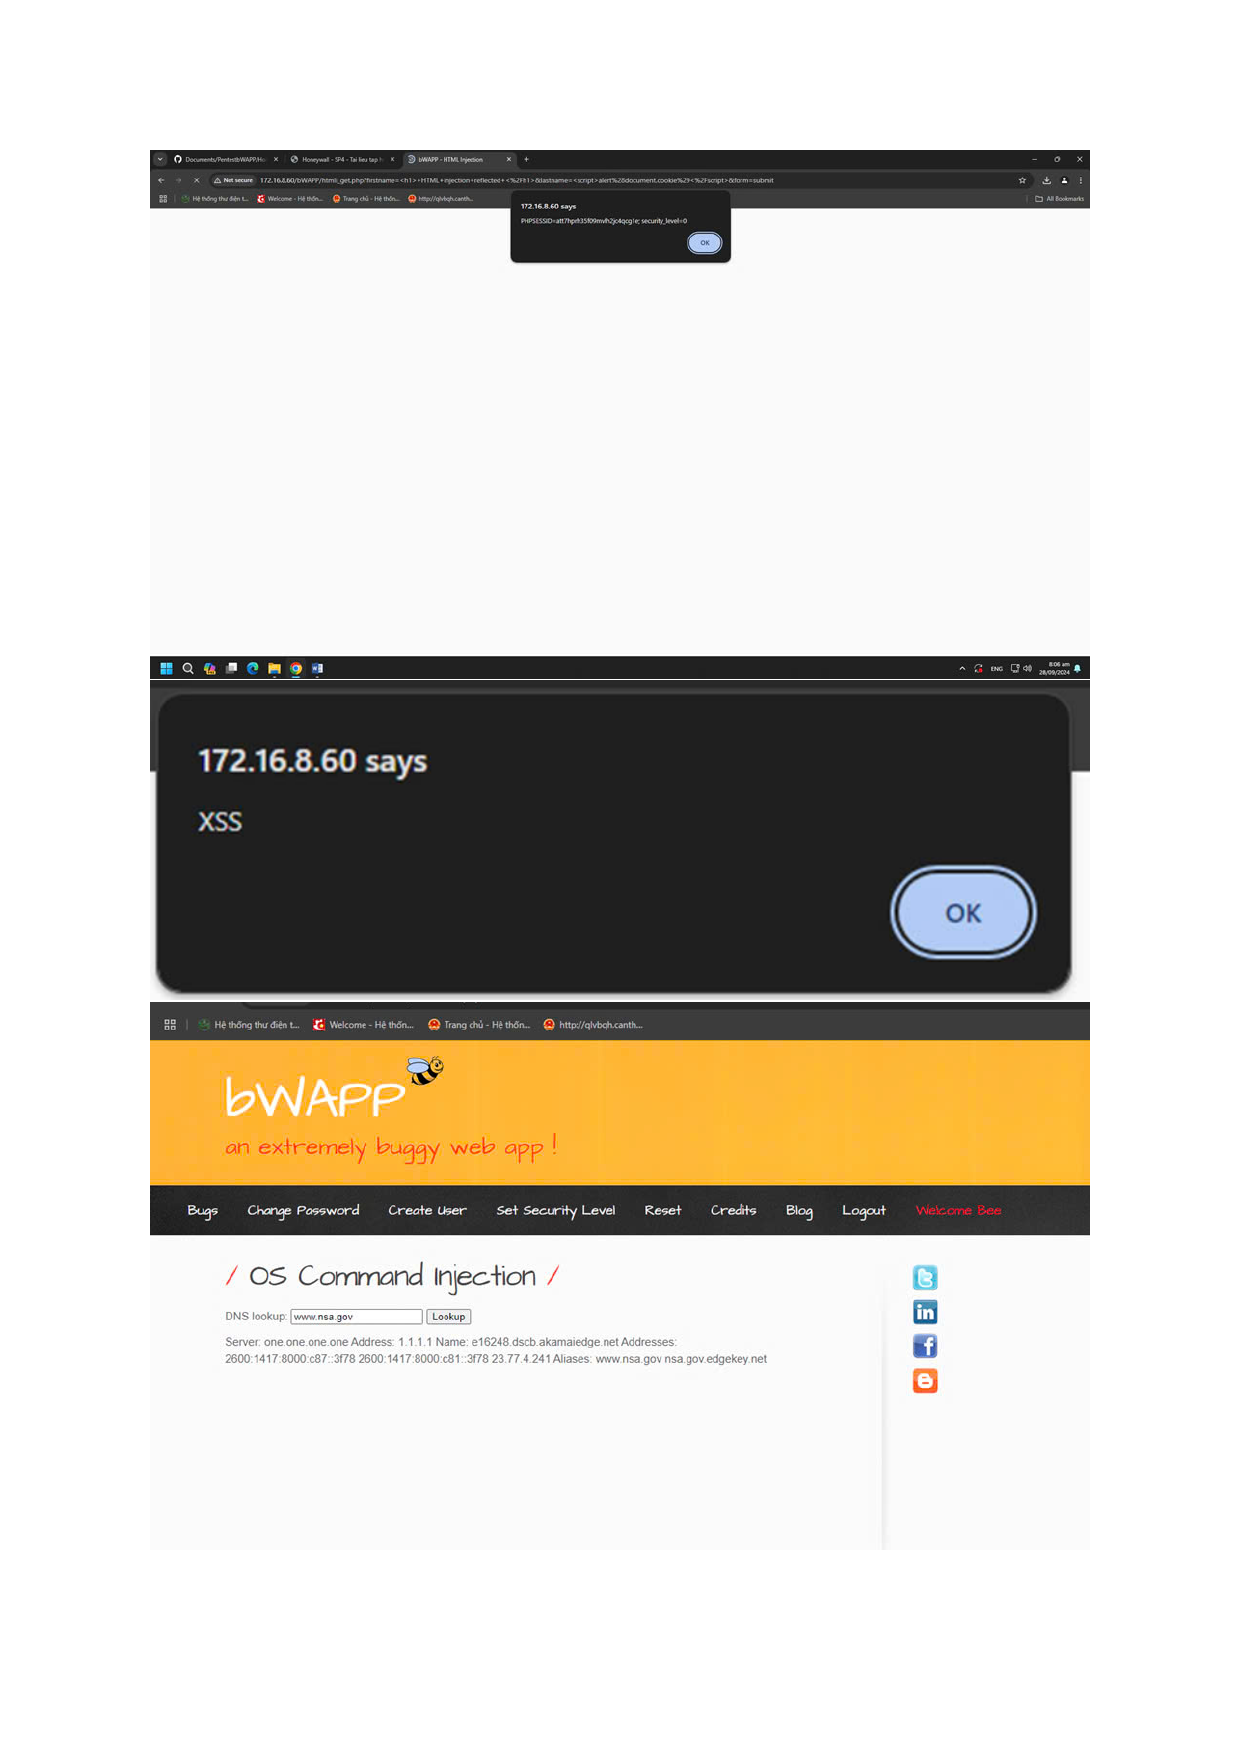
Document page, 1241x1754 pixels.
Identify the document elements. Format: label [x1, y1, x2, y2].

picture [150, 1002, 1090, 1550]
picture [150, 150, 1090, 679]
picture [150, 680, 1090, 1000]
